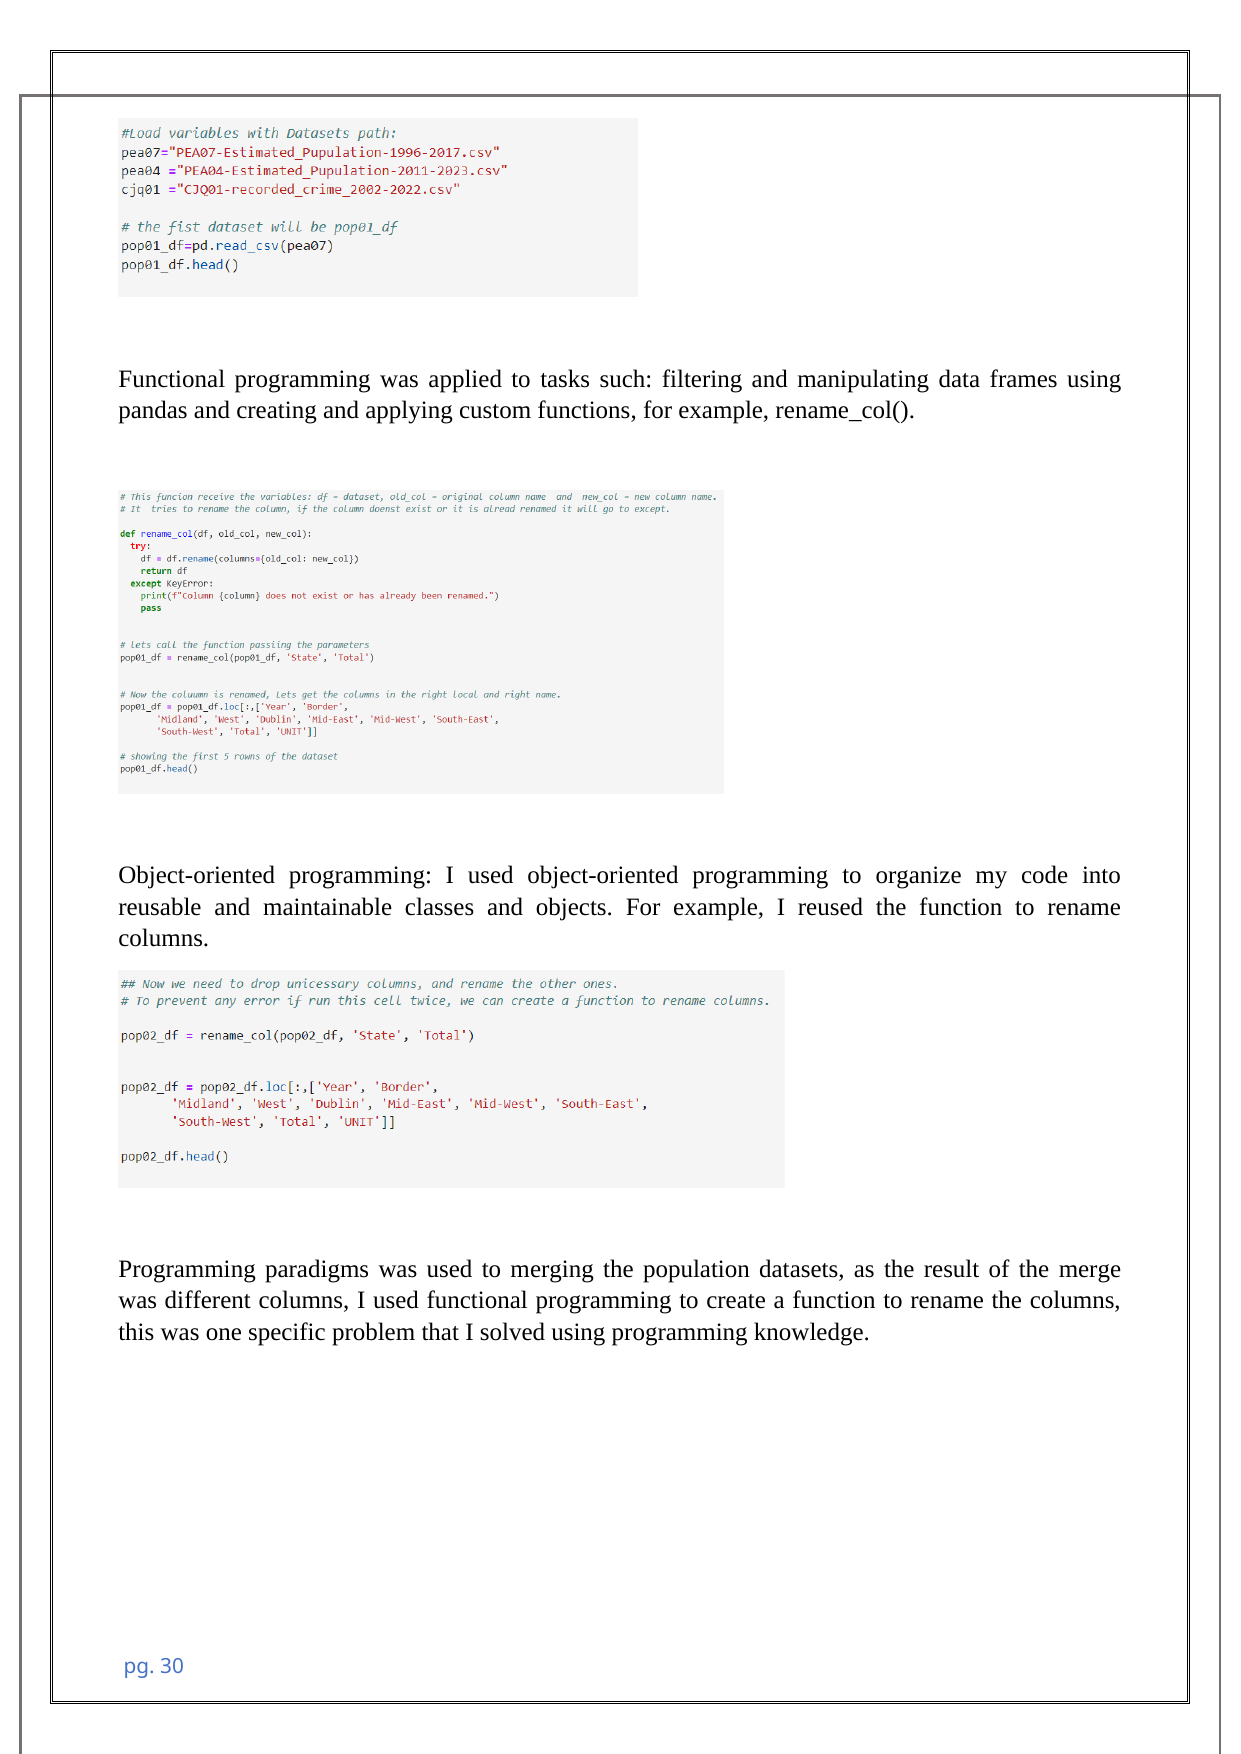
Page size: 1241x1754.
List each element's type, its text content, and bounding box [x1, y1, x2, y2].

picture [118, 118, 639, 297]
picture [118, 490, 724, 794]
picture [118, 970, 785, 1188]
text Programming paradigms was used to merging the population datasets, as the result of the merge was different columns, I used functional programming to create a function to rename the columns, this was one specific problem that I solved using programming knowledge. [118, 1254, 1122, 1345]
text Object-oriented programming: I used object-oriented programming to organize my code into reusable and maintainable classes and objects. For example, I reused the function to rename columns. [118, 861, 1122, 951]
text Functional programming was applied to tasks such: filtering and manipulating data frames using pandas and creating and applying custom functions, for example, rename_col(). [118, 364, 1122, 423]
